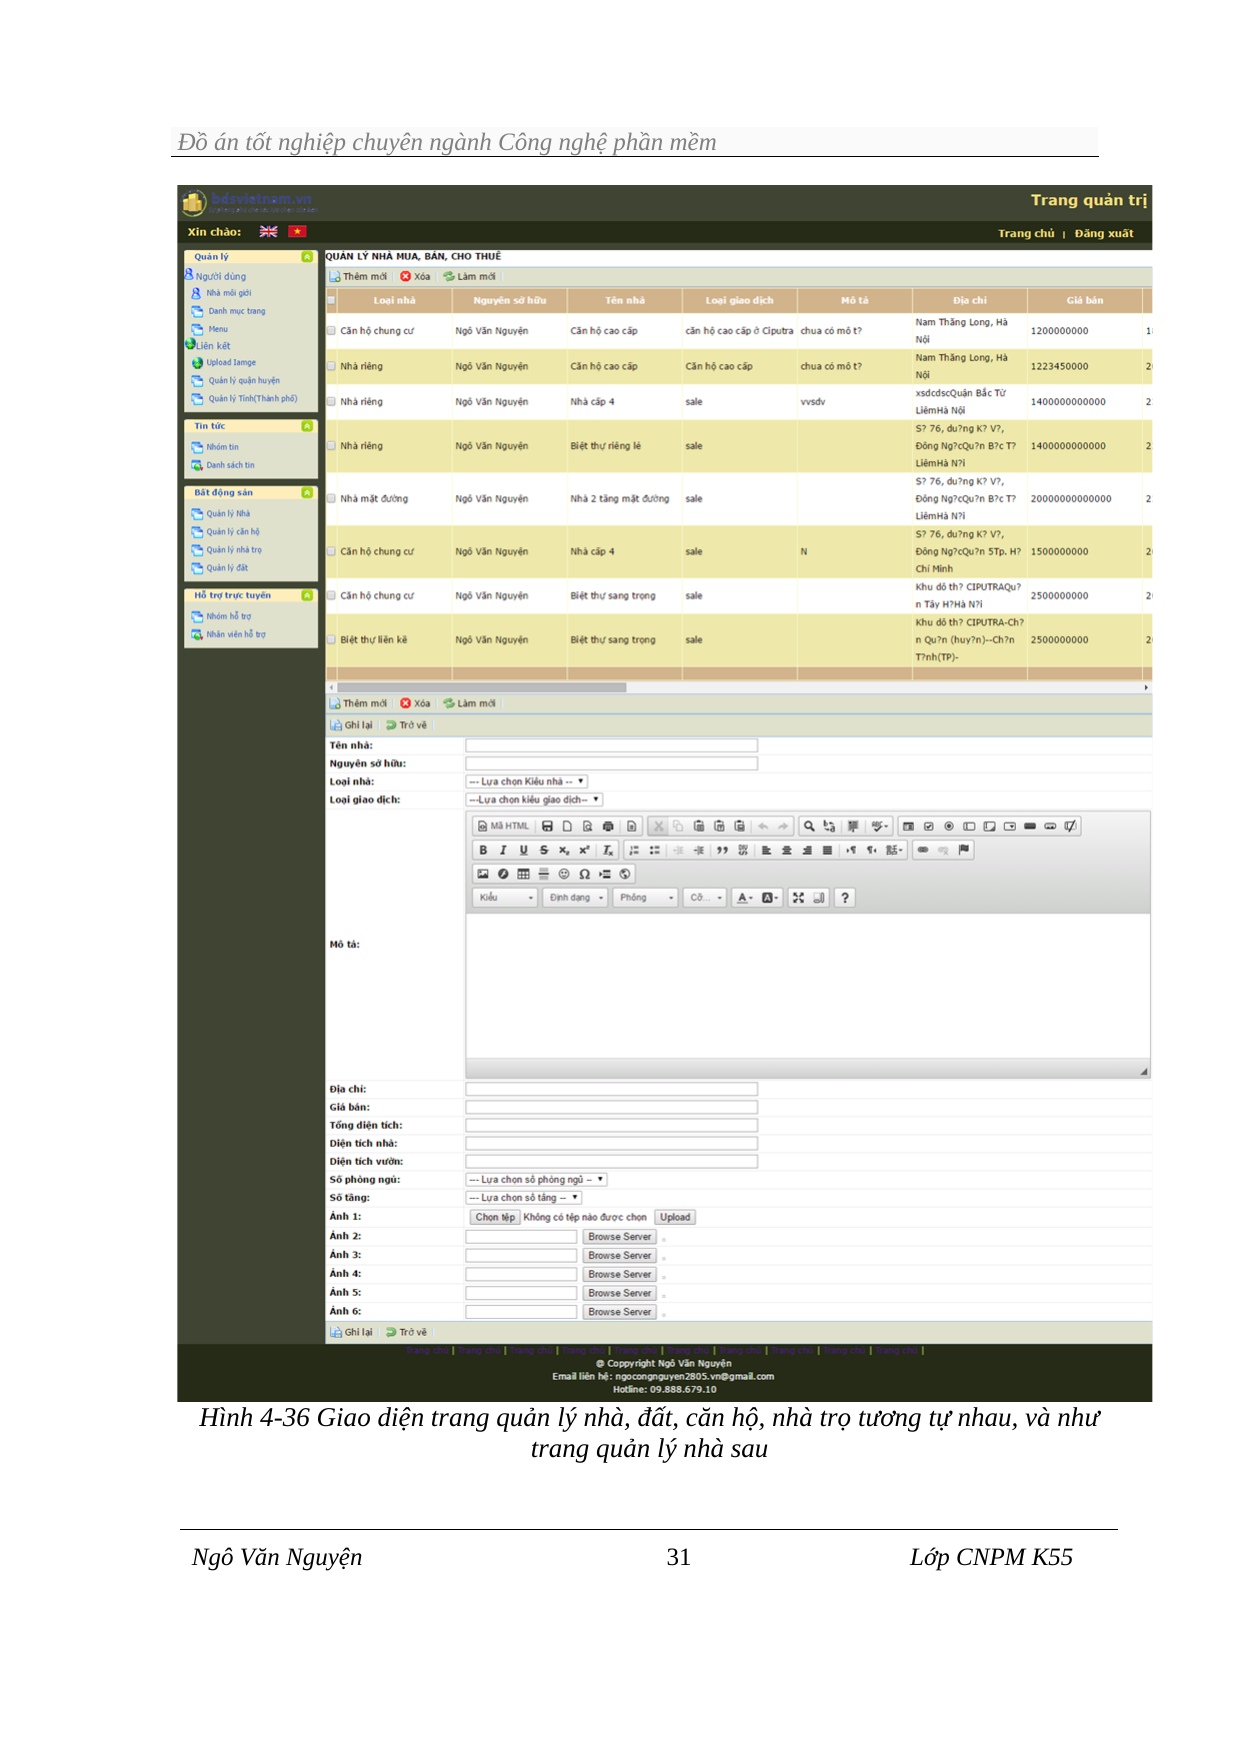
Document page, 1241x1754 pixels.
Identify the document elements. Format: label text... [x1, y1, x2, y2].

picture [177, 185, 1153, 1402]
